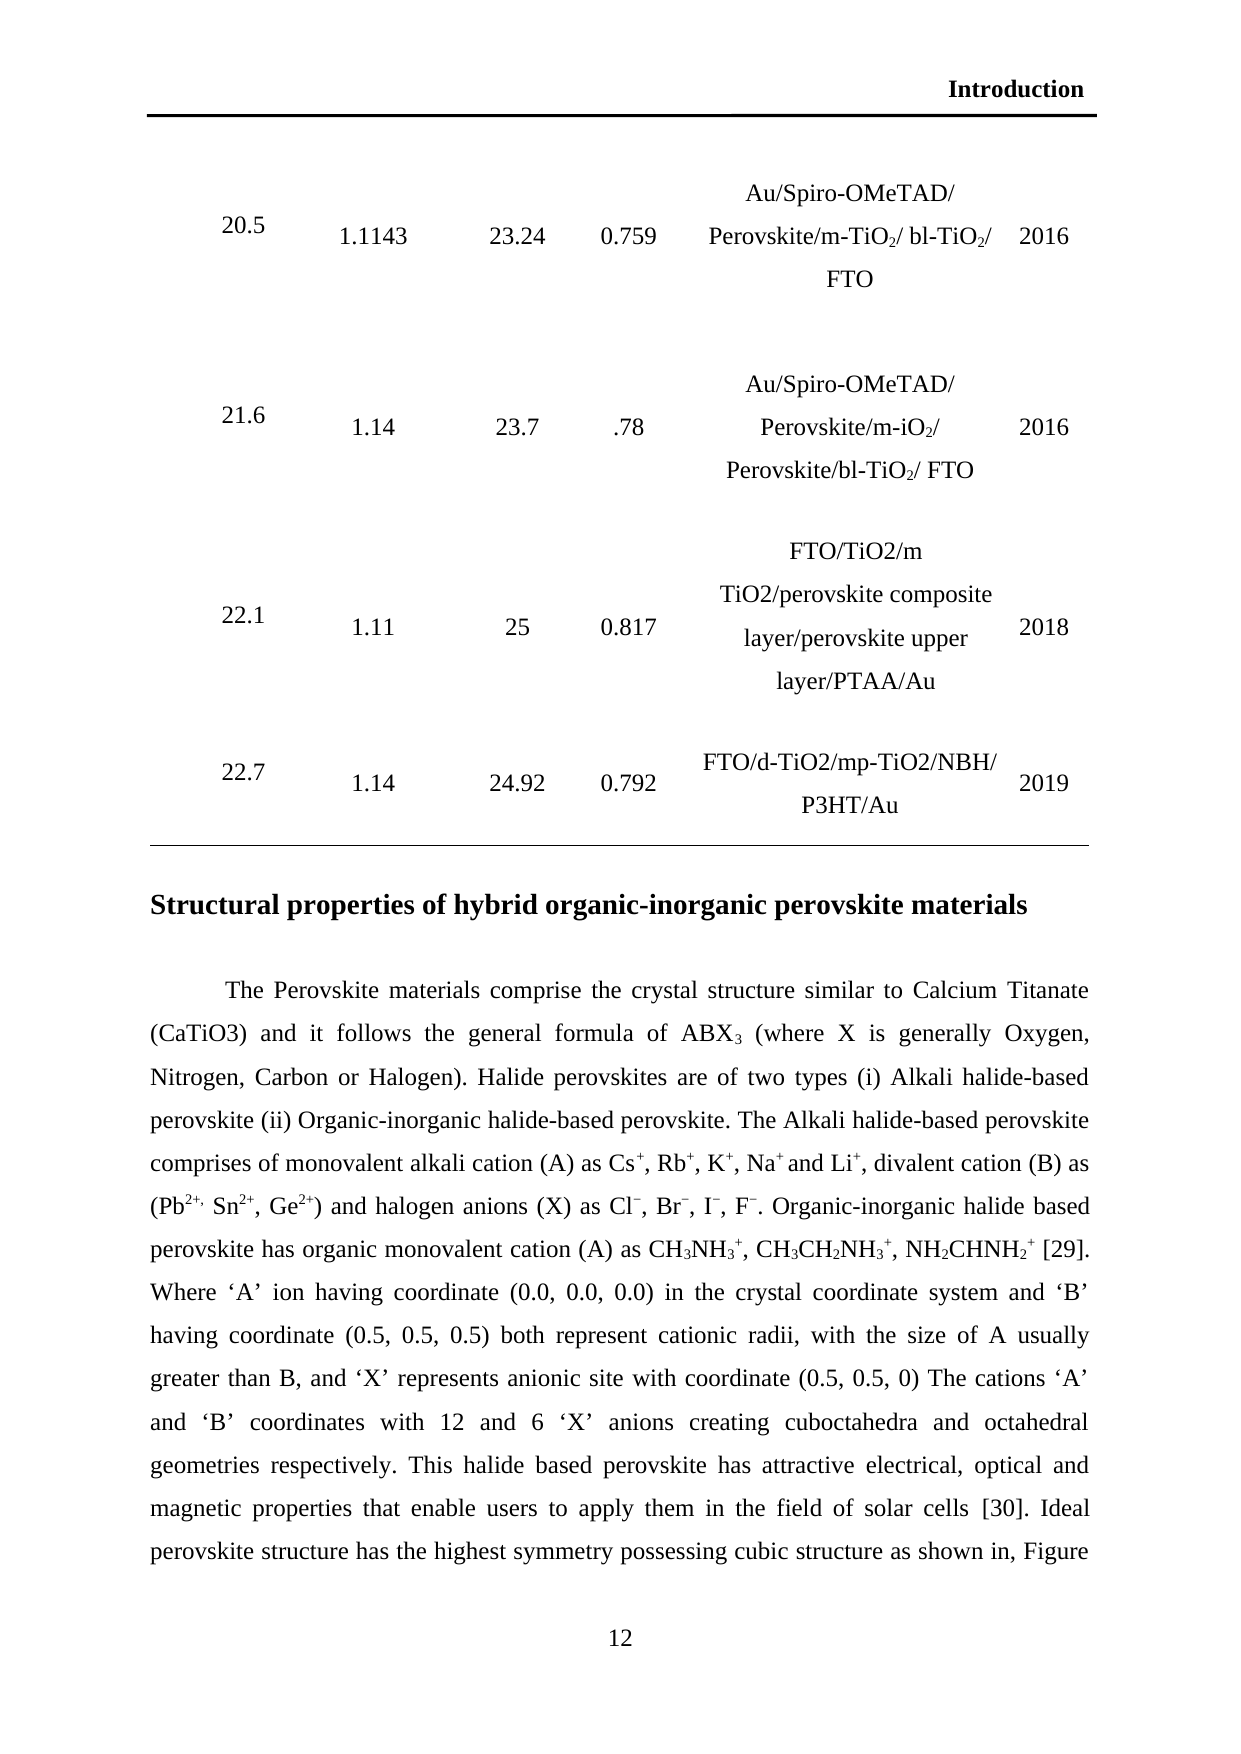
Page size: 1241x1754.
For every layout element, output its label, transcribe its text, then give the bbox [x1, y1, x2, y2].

table_cell Au/Spiro-OMeTAD/Perovskite/m-iO2/ Perovskite/bl-TiO2/ FTO [682, 326, 1006, 531]
table_cell 24.92 [445, 726, 578, 845]
table_cell 1.14 [313, 326, 445, 531]
table_cell 0.759 [578, 150, 682, 326]
table_cell 22.7 [150, 726, 312, 845]
table_cell 25 [445, 531, 578, 726]
table_cell 1.14 [313, 726, 445, 845]
table_cell 0.817 [578, 531, 682, 726]
table_cell 2016 [1006, 150, 1089, 326]
subtitle Structural properties of hybrid organic-inorganic perovskite materials [150, 887, 1090, 921]
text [150, 975, 1090, 1565]
table_cell 2019 [1006, 726, 1089, 845]
table_cell FTO/TiO2/m TiO2/perovskite composite layer/perovskite upper layer/PTAA/Au [682, 531, 1006, 726]
table_cell 23.7 [445, 326, 578, 531]
table_cell 1.1143 [313, 150, 445, 326]
table_cell Au/Spiro-OMeTAD/Perovskite/m-TiO2/ bl-TiO2/ FTO [682, 150, 1006, 326]
table_cell 21.6 [150, 326, 312, 531]
table_cell FTO/d-TiO2/mp-TiO2/NBH/P3HT/Au [682, 726, 1006, 845]
table_cell 23.24 [445, 150, 578, 326]
table_cell 2018 [1006, 531, 1089, 726]
table_cell 0.792 [578, 726, 682, 845]
table_cell 2016 [1006, 326, 1089, 531]
table_cell 20.5 [150, 150, 312, 326]
table_cell .78 [578, 326, 682, 531]
table_cell 22.1 [150, 531, 312, 726]
table_cell 1.11 [313, 531, 445, 726]
